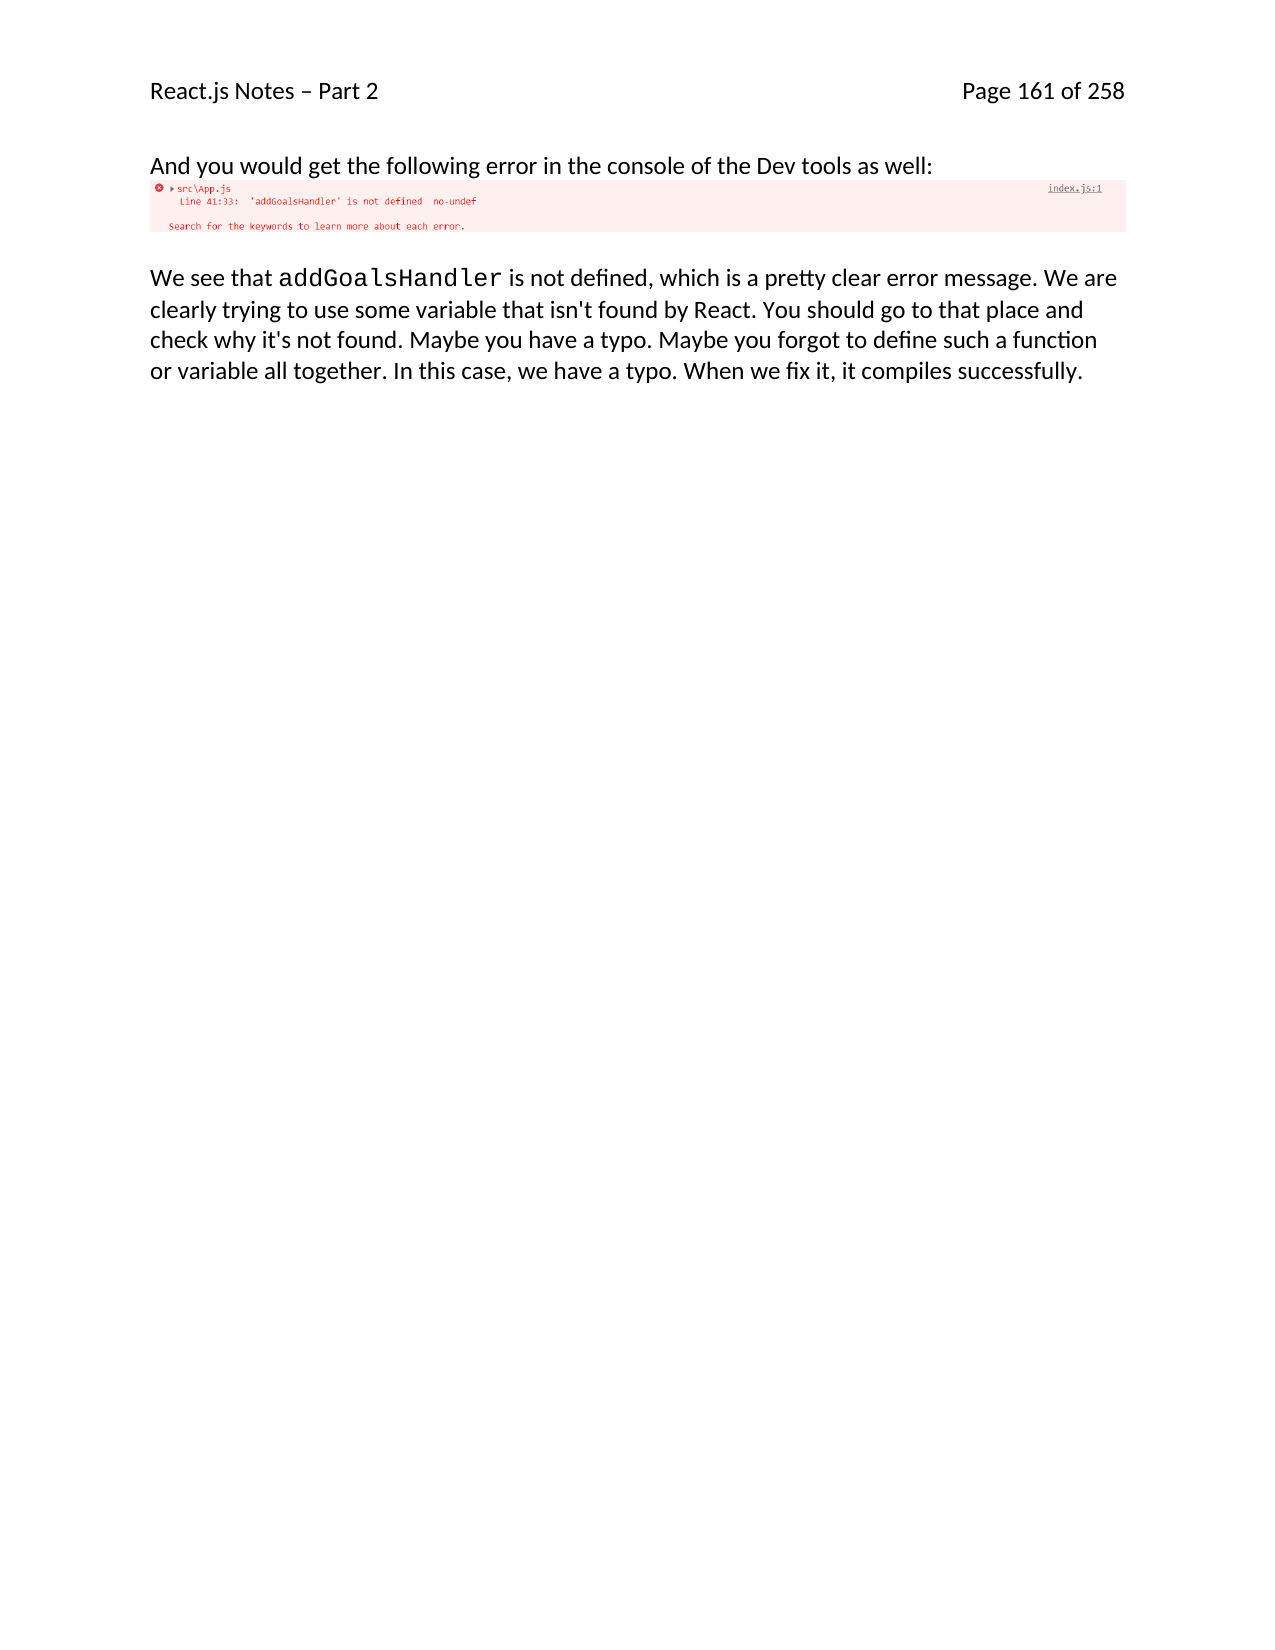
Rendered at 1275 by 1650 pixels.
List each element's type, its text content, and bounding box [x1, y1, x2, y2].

text We see that addGoalsHandler is not defined, which is a pretty clear error message. We are clearly trying to use some variable that isn't found by React. You should go to that place and check why it's not found. Maybe you have a typo. Maybe you forgot to define such a function or variable all together. In this case, we have a typo. When we fix it, it compiles successfully. [150, 262, 1125, 386]
picture [150, 180, 1125, 232]
text And you would get the following error in the console of the Dev tools as well: [150, 150, 1125, 180]
